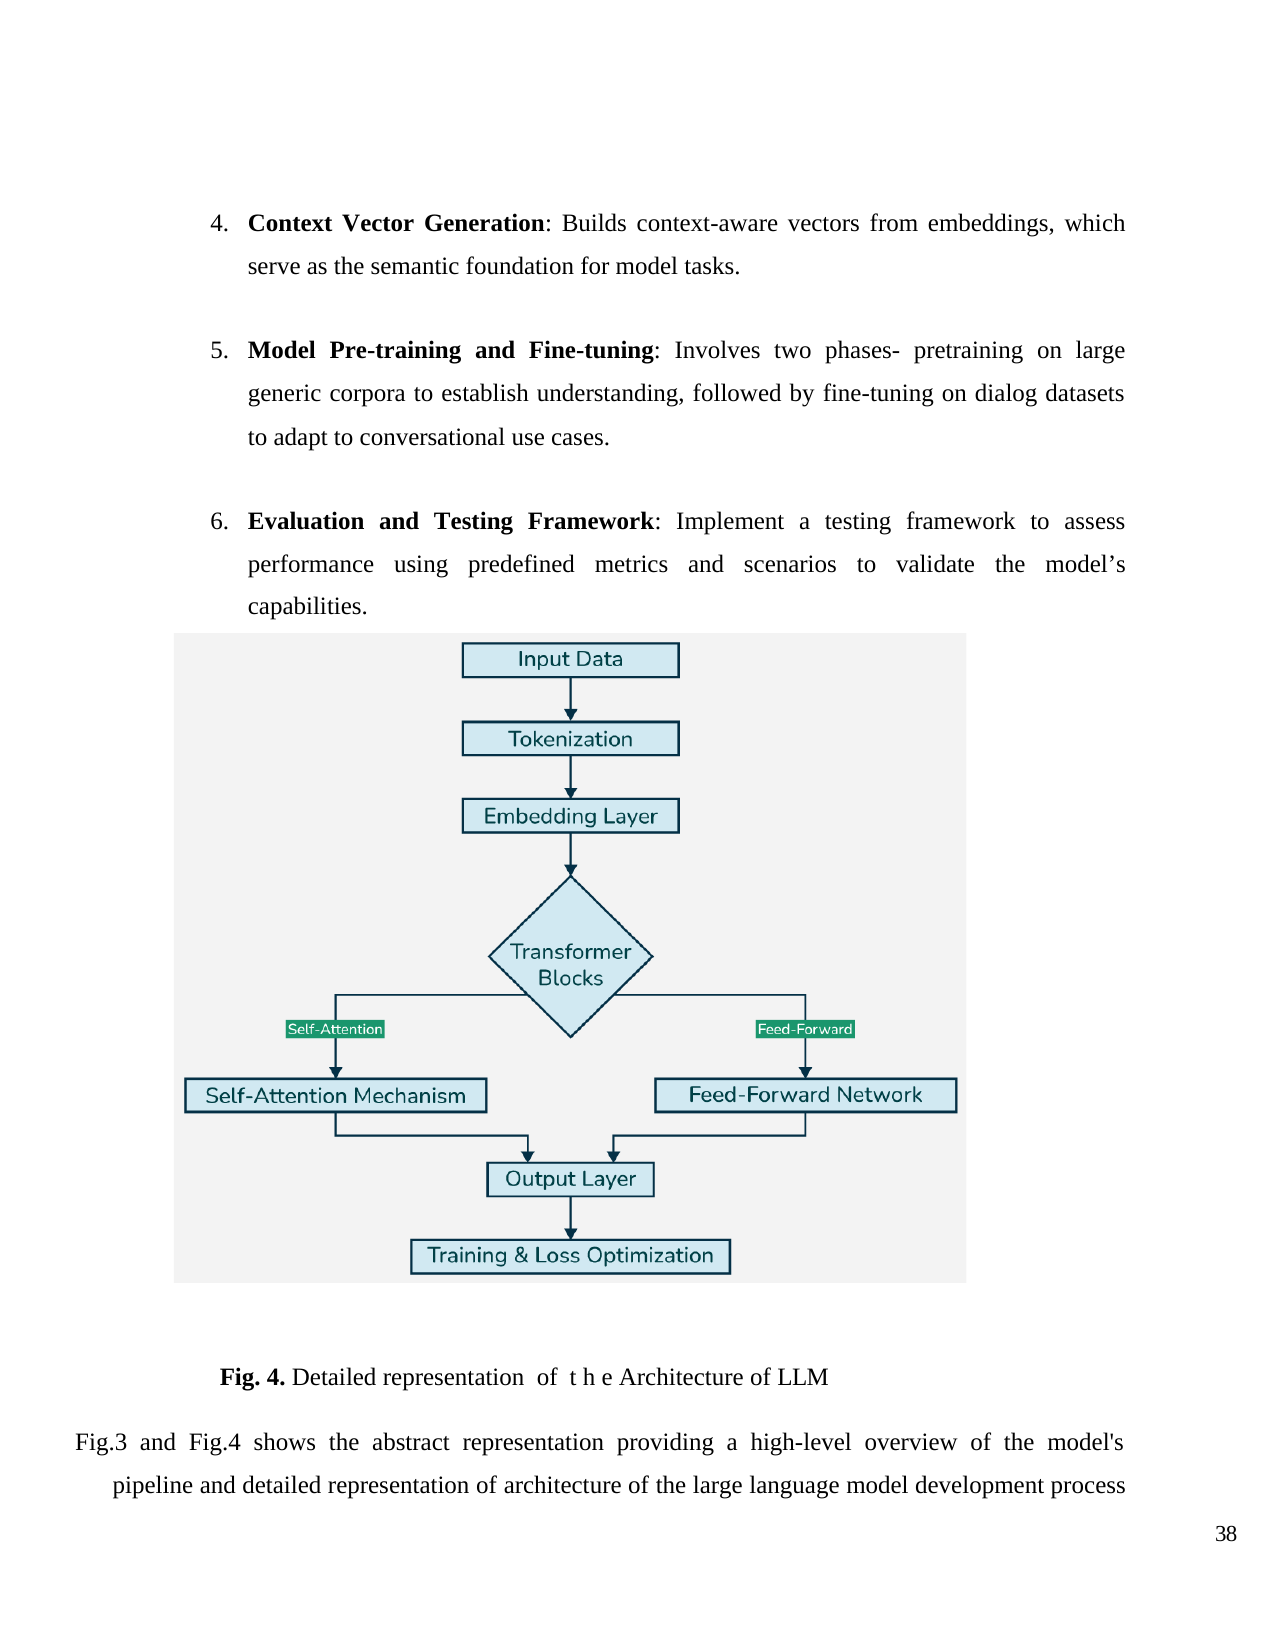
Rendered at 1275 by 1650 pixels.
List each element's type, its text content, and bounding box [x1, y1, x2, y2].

list Model Pre-training and Fine-tuning: Involves two phases- pretraining on large generic corpora to establish understanding, followed by fine-tuning on dialog datasets to adapt to conversational use cases. [210, 335, 1126, 450]
picture [173, 633, 967, 1283]
list Evaluation and Testing Framework: Implement a testing framework to assess performance using predefined metrics and scenarios to validate the model’s capabilities. [210, 506, 1126, 620]
text Fig. 4. Detailed representation of t h e Architecture of LLM [219, 1362, 1275, 1390]
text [75, 1427, 1126, 1499]
list Context Vector Generation: Builds context-aware vectors from embeddings, which serve as the semantic foundation for model tasks. [210, 208, 1126, 279]
